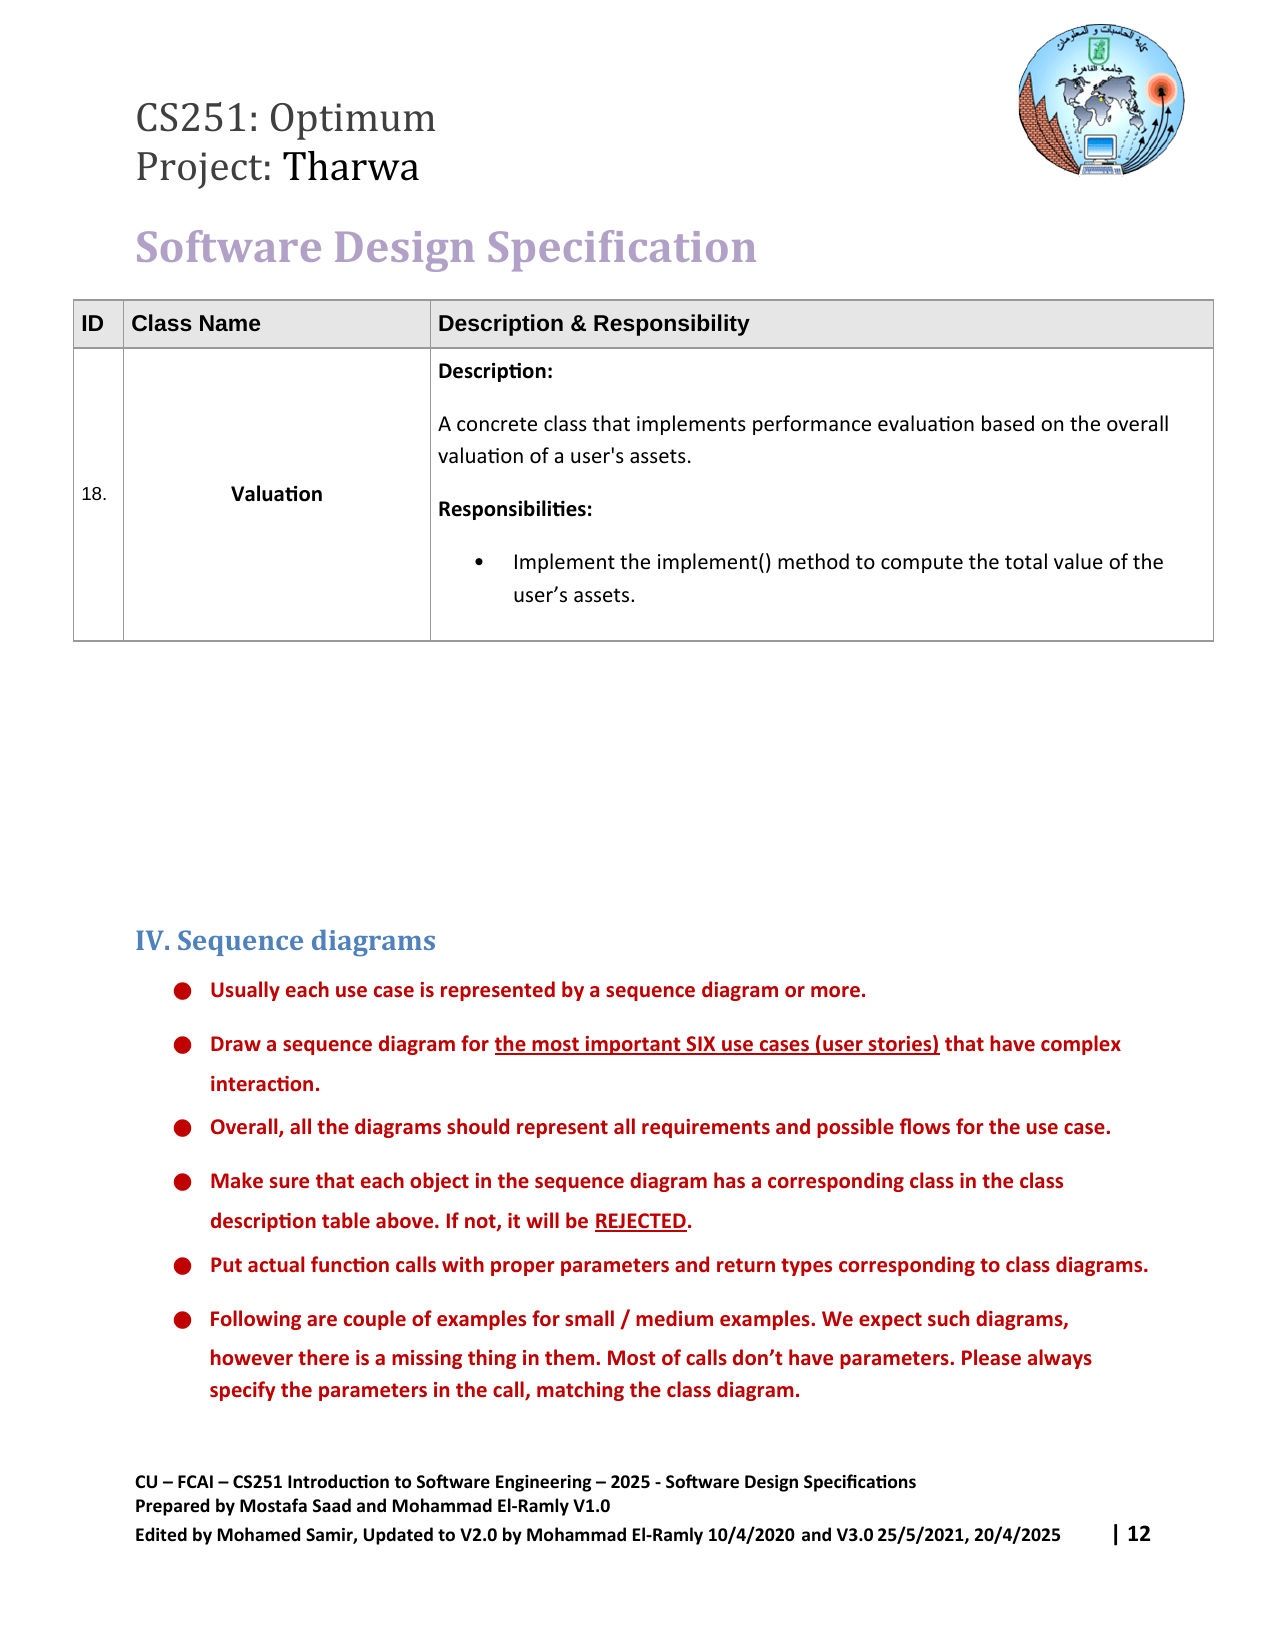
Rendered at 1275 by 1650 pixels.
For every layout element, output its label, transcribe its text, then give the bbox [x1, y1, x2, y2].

list Usually each use case is represented by a sequence diagram or more. [172, 963, 1152, 1011]
picture [1018, 24, 1186, 180]
table_header Description & Responsibility [431, 301, 1213, 347]
list Overall, all the diagrams should represent all requirements and possible flows for the use case. [172, 1101, 1152, 1148]
table_header ID [74, 301, 123, 347]
list Following are couple of examples for small / medium examples. We expect such diagrams, however there is a missing thing in them. Most of calls don’t have parameters. Please always specify the parameters in the call, matching the class diagram. [172, 1292, 1152, 1403]
table_cell 18. [74, 349, 123, 640]
table_header Class Name [124, 301, 430, 347]
table_cell Description: A concrete class that implements performance evaluation based on the overall valuation of a user's assets. Responsibilities: Implement the implement() method to compute the total value of the user’s assets. [431, 349, 1213, 640]
list Put actual function calls with proper parameters and return types corresponding to class diagrams. [172, 1238, 1152, 1285]
list Draw a sequence diagram for the most important SIX use cases (user stories) that have complex interaction. [172, 1017, 1152, 1097]
table_cell Valuation [124, 349, 430, 640]
list Make sure that each object in the sequence diagram has a corresponding class in the class description table above. If not, it will be REJECTED. [172, 1155, 1152, 1234]
subtitle IV. Sequence diagrams [135, 923, 1152, 957]
